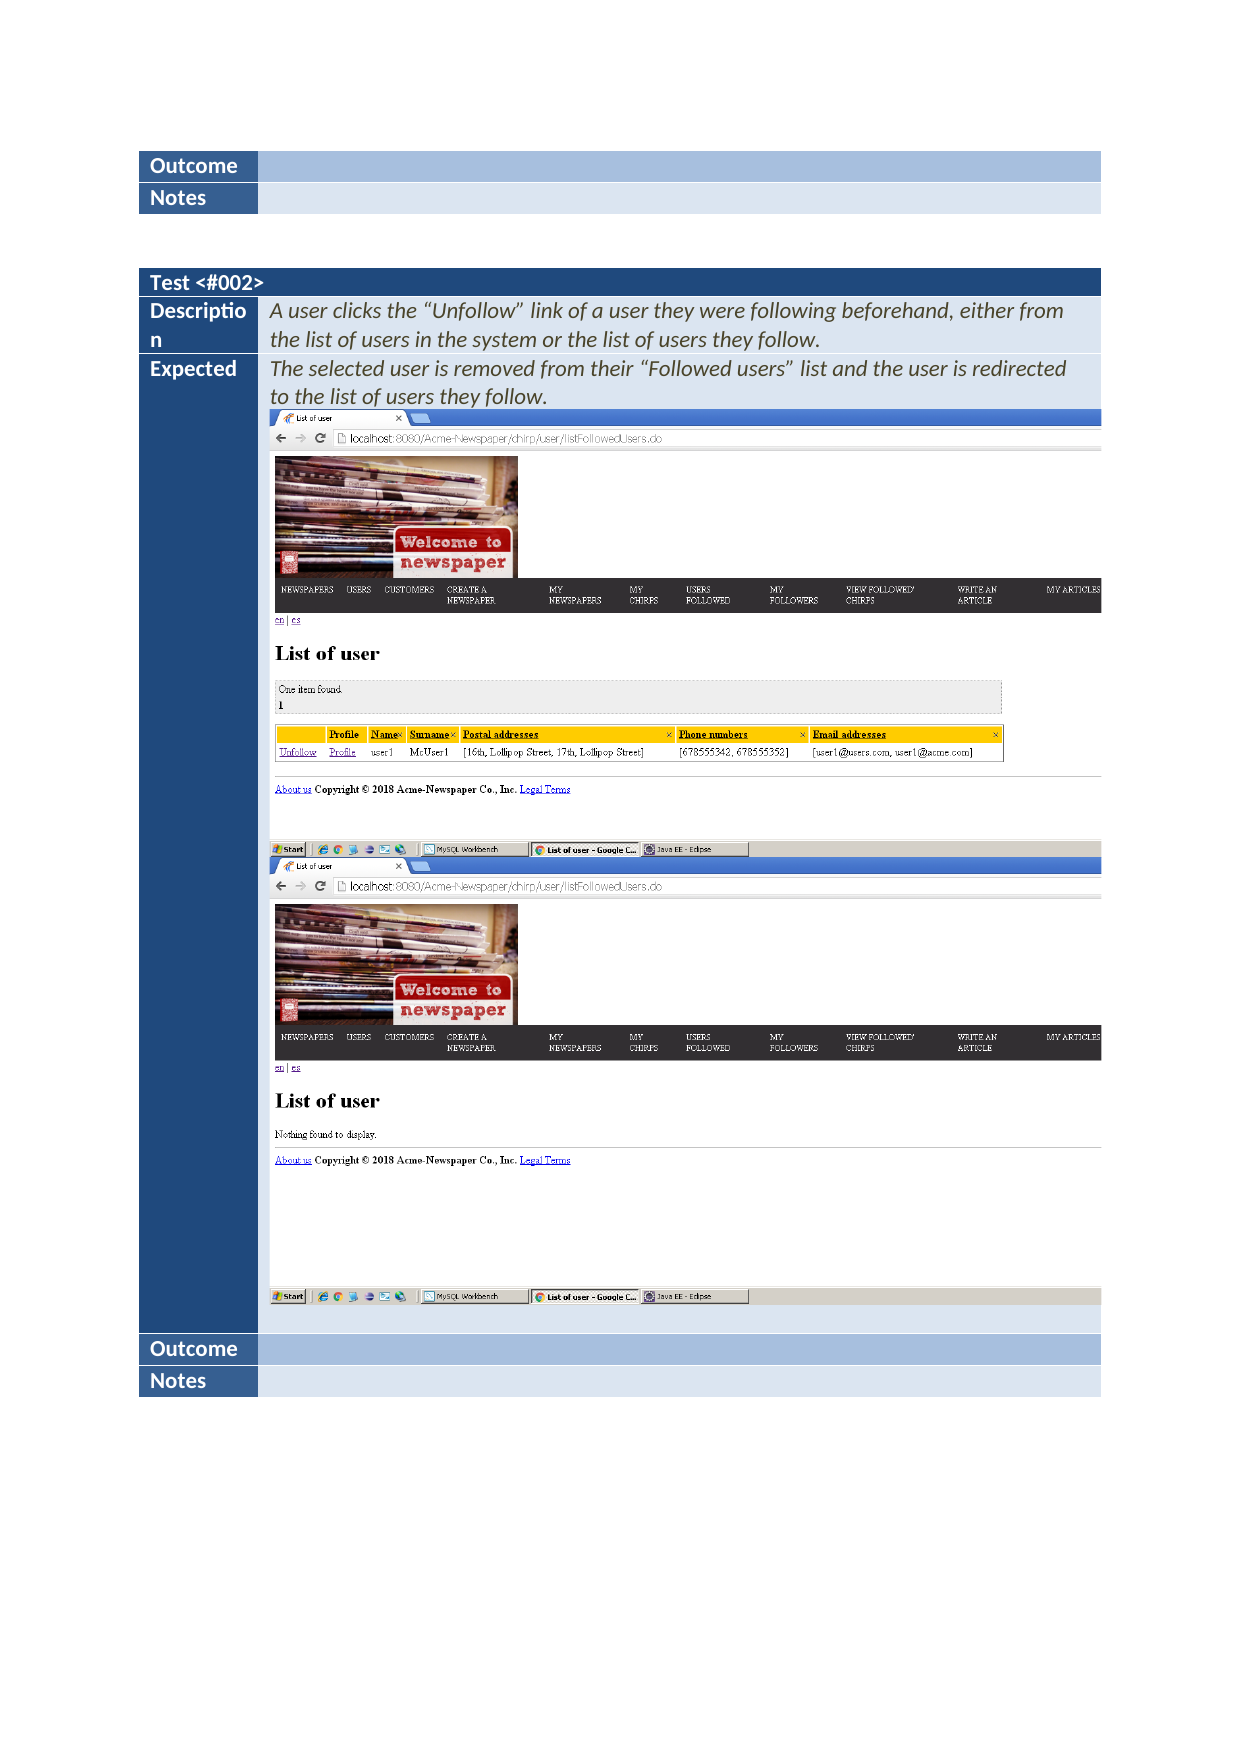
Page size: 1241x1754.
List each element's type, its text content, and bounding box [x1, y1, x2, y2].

table_cell A user clicks the “Unfollow” link of a user they were following beforehand, either from the list of users in the system or the list of users they follow. [258, 297, 1101, 353]
table_header Test <#002> [139, 268, 1101, 296]
table_cell [258, 151, 1101, 182]
table_cell Description [139, 297, 258, 353]
table_cell [258, 1334, 1101, 1365]
table_cell Expected [139, 354, 258, 1333]
table_cell The selected user is removed from their “Followed users” list and the user is redirected to the list of users they follow. [258, 354, 1101, 1333]
table_cell Outcome [139, 151, 258, 182]
table_cell [258, 1366, 1101, 1397]
table_cell Notes [139, 183, 258, 214]
table_cell Outcome [139, 1334, 258, 1365]
picture [269, 409, 1102, 1305]
table_cell Notes [139, 1366, 258, 1397]
table_cell [258, 183, 1101, 214]
